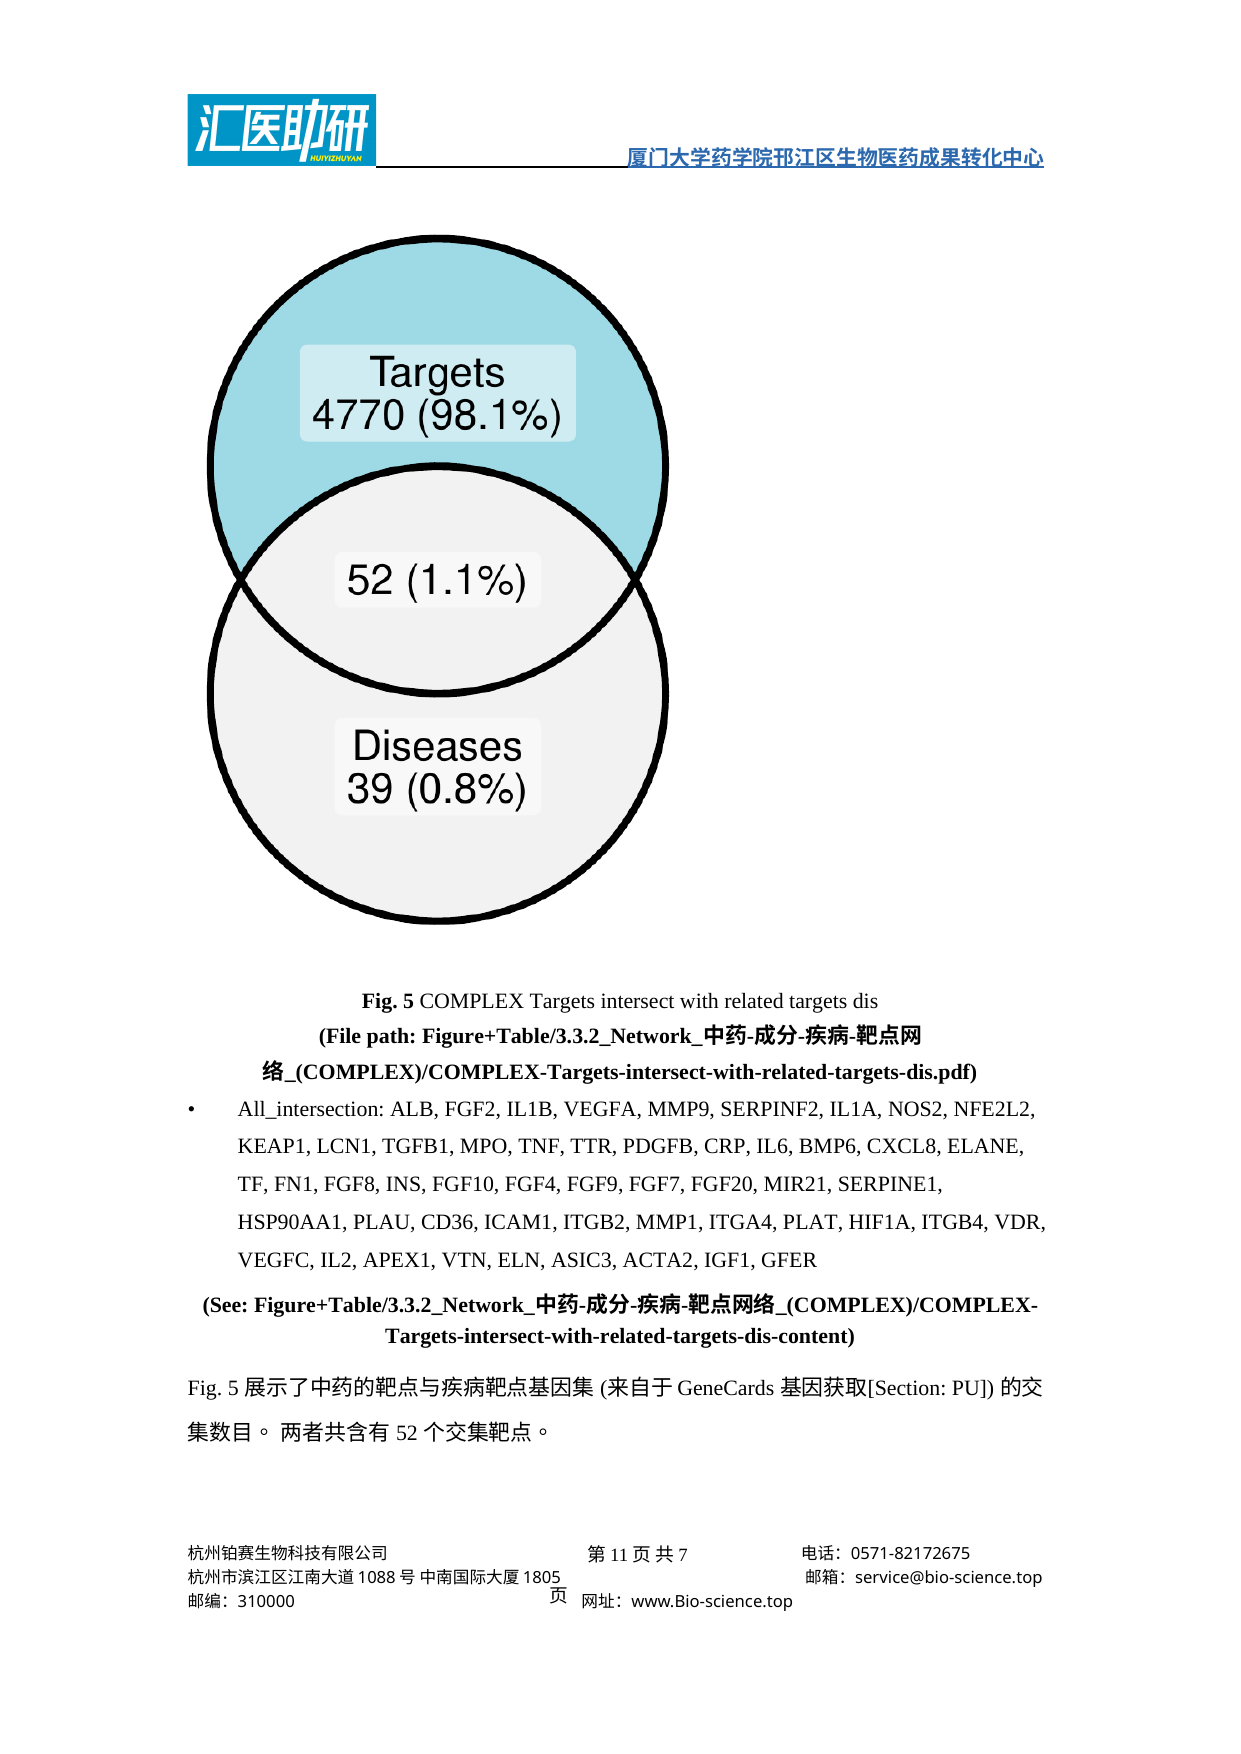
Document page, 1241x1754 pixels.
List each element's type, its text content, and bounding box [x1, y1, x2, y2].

picture [196, 131, 208, 150]
picture [204, 106, 210, 114]
text (See: Figure+Table/3.3.2_Network_中药-成分-疾病-靶点网络_(COMPLEX)/COMPLEX-Targets-intersect-with-related-targets-dis-content) [187, 1288, 1053, 1348]
picture [210, 106, 243, 150]
picture [282, 99, 327, 161]
picture [243, 106, 284, 150]
picture [187, 204, 688, 955]
text Fig. 5 展示了中药的靶点与疾病靶点基因集 (来自于GeneCards 基因获取[Section: PU]) 的交集数目。 两者共含有 52 个交集靶点。 [187, 1372, 1053, 1447]
list All_intersection: ALB, FGF2, IL1B, VEGFA, MMP9, SERPINF2, IL1A, NOS2, NFE2L2, KEAP1, LCN1, TGFB1, MPO, TNF, TTR, PDGFB, CRP, IL6, BMP6, CXCL8, ELANE, TF, FN1, FGF8, INS, FGF10, FGF4, FGF9, FGF7, FGF20, MIR21, SERPINE1, HSP90AA1, PLAU, CD36, ICAM1, ITGB2, MMP1, ITGA4, PLAT, HIF1A, ITGB4, VDR, VEGFC, IL2, APEX1, VTN, ELN, ASIC3, ACTA2, IGF1, GFER [187, 1096, 1053, 1272]
picture [201, 118, 208, 127]
text (File path: Figure+Table/3.3.2_Network_中药-成分-疾病-靶点网络_(COMPLEX)/COMPLEX-Targets-intersect-with-related-targets-dis.pdf) [187, 1021, 1053, 1086]
picture [327, 106, 368, 150]
text Fig. 5 COMPLEX Targets intersect with related targets dis [187, 988, 1053, 1013]
